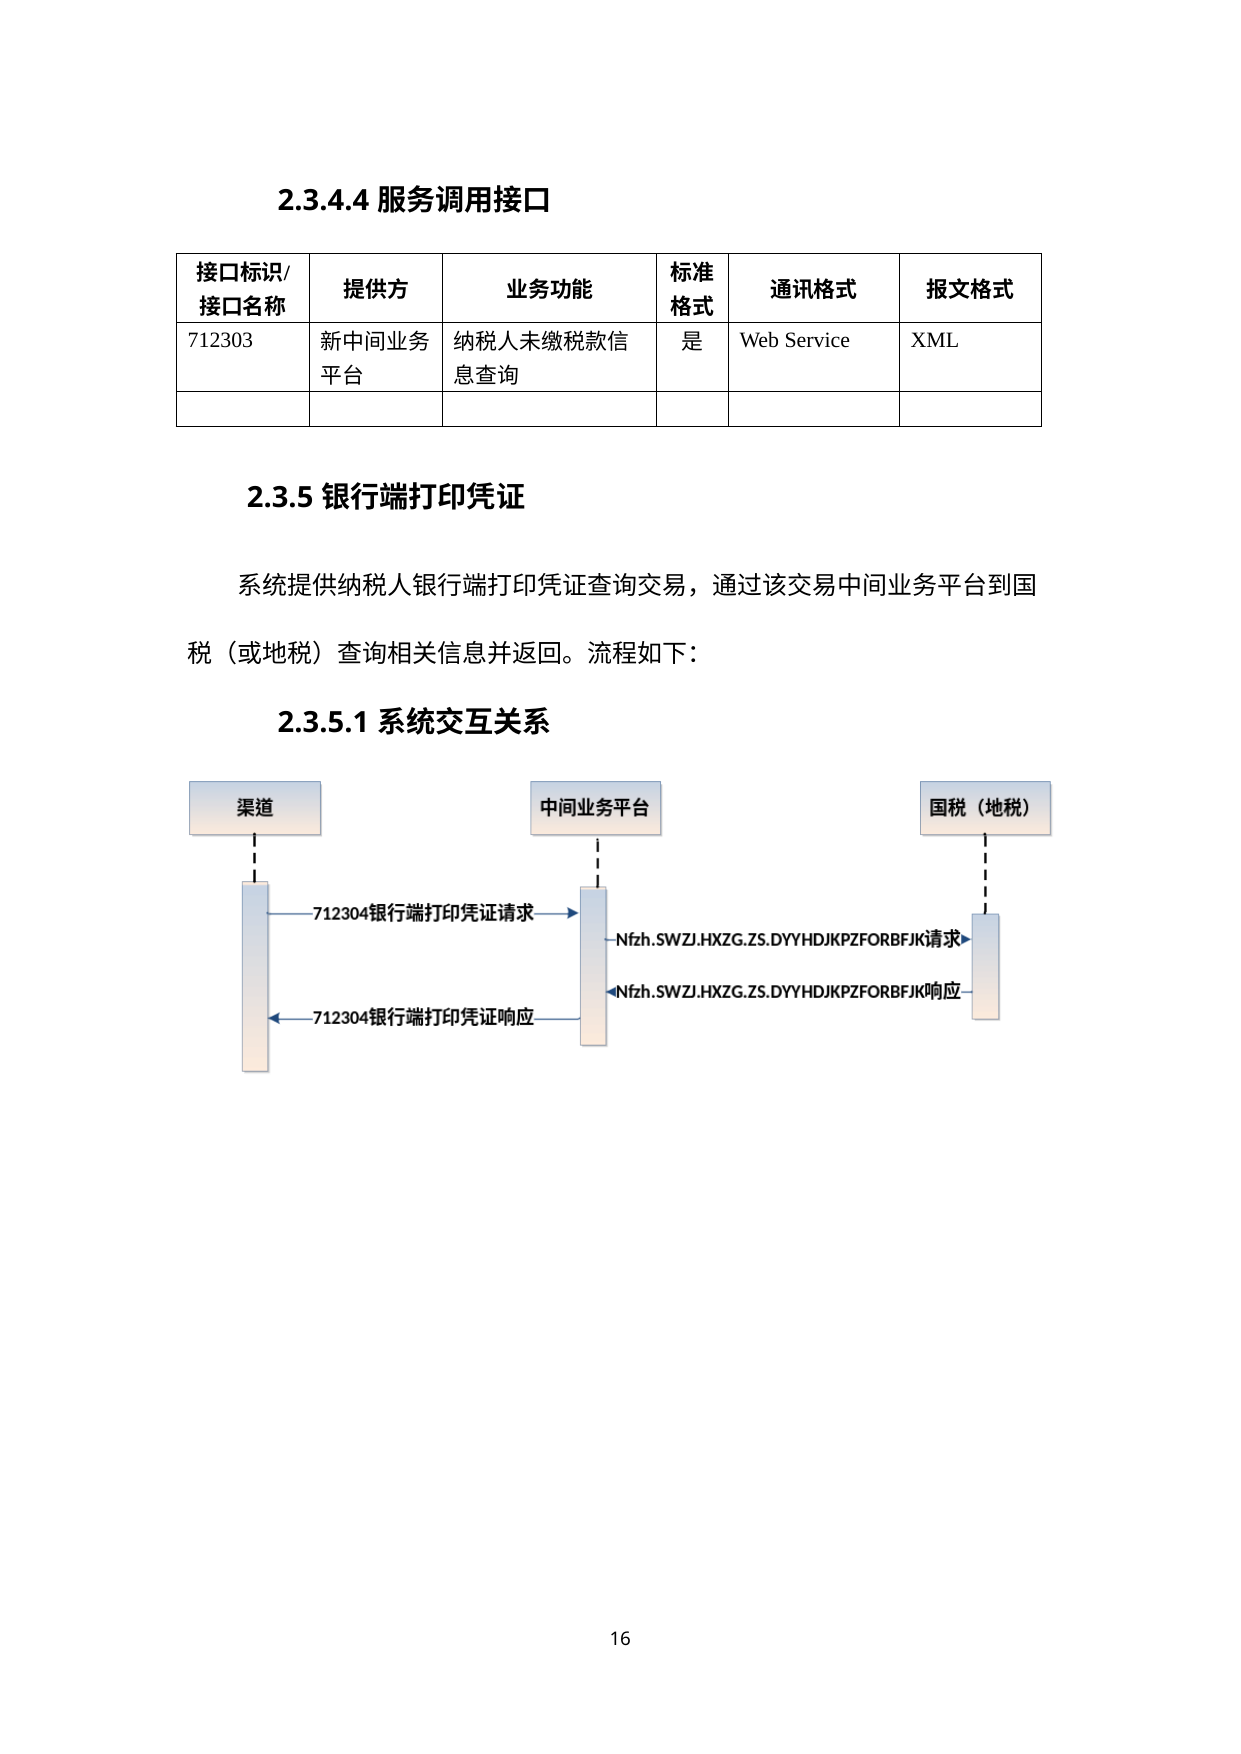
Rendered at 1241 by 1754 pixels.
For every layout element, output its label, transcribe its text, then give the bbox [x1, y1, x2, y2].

table_cell [729, 392, 899, 426]
table_cell 新中间业务平台 [310, 323, 442, 391]
table_cell [443, 392, 656, 426]
table_cell Web Service [729, 323, 899, 391]
table_header 报文格式 [900, 254, 1041, 322]
table_cell [177, 392, 309, 426]
subtitle 银行端打印凭证 [247, 461, 1053, 529]
text 系统提供纳税人银行端打印凭证查询交易，通过该交易中间业务平台到国税（或地税）查询相关信息并返回。流程如下： [187, 550, 1053, 686]
table_cell XML [900, 323, 1041, 391]
subtitle 系统交互关系 [277, 686, 1053, 754]
subtitle 服务调用接口 [277, 164, 1053, 232]
table_header 通讯格式 [729, 254, 899, 322]
table_header 提供方 [310, 254, 442, 322]
table_header 标准格式 [657, 254, 728, 322]
table_cell [657, 392, 728, 426]
table_cell [310, 392, 442, 426]
table_cell 712303 [177, 323, 309, 391]
table_header 业务功能 [443, 254, 656, 322]
table_cell [900, 392, 1041, 426]
table_cell 是 [657, 323, 728, 391]
table_cell 纳税人未缴税款信息查询 [443, 323, 656, 391]
table_header 接口标识/接口名称 [177, 254, 309, 322]
